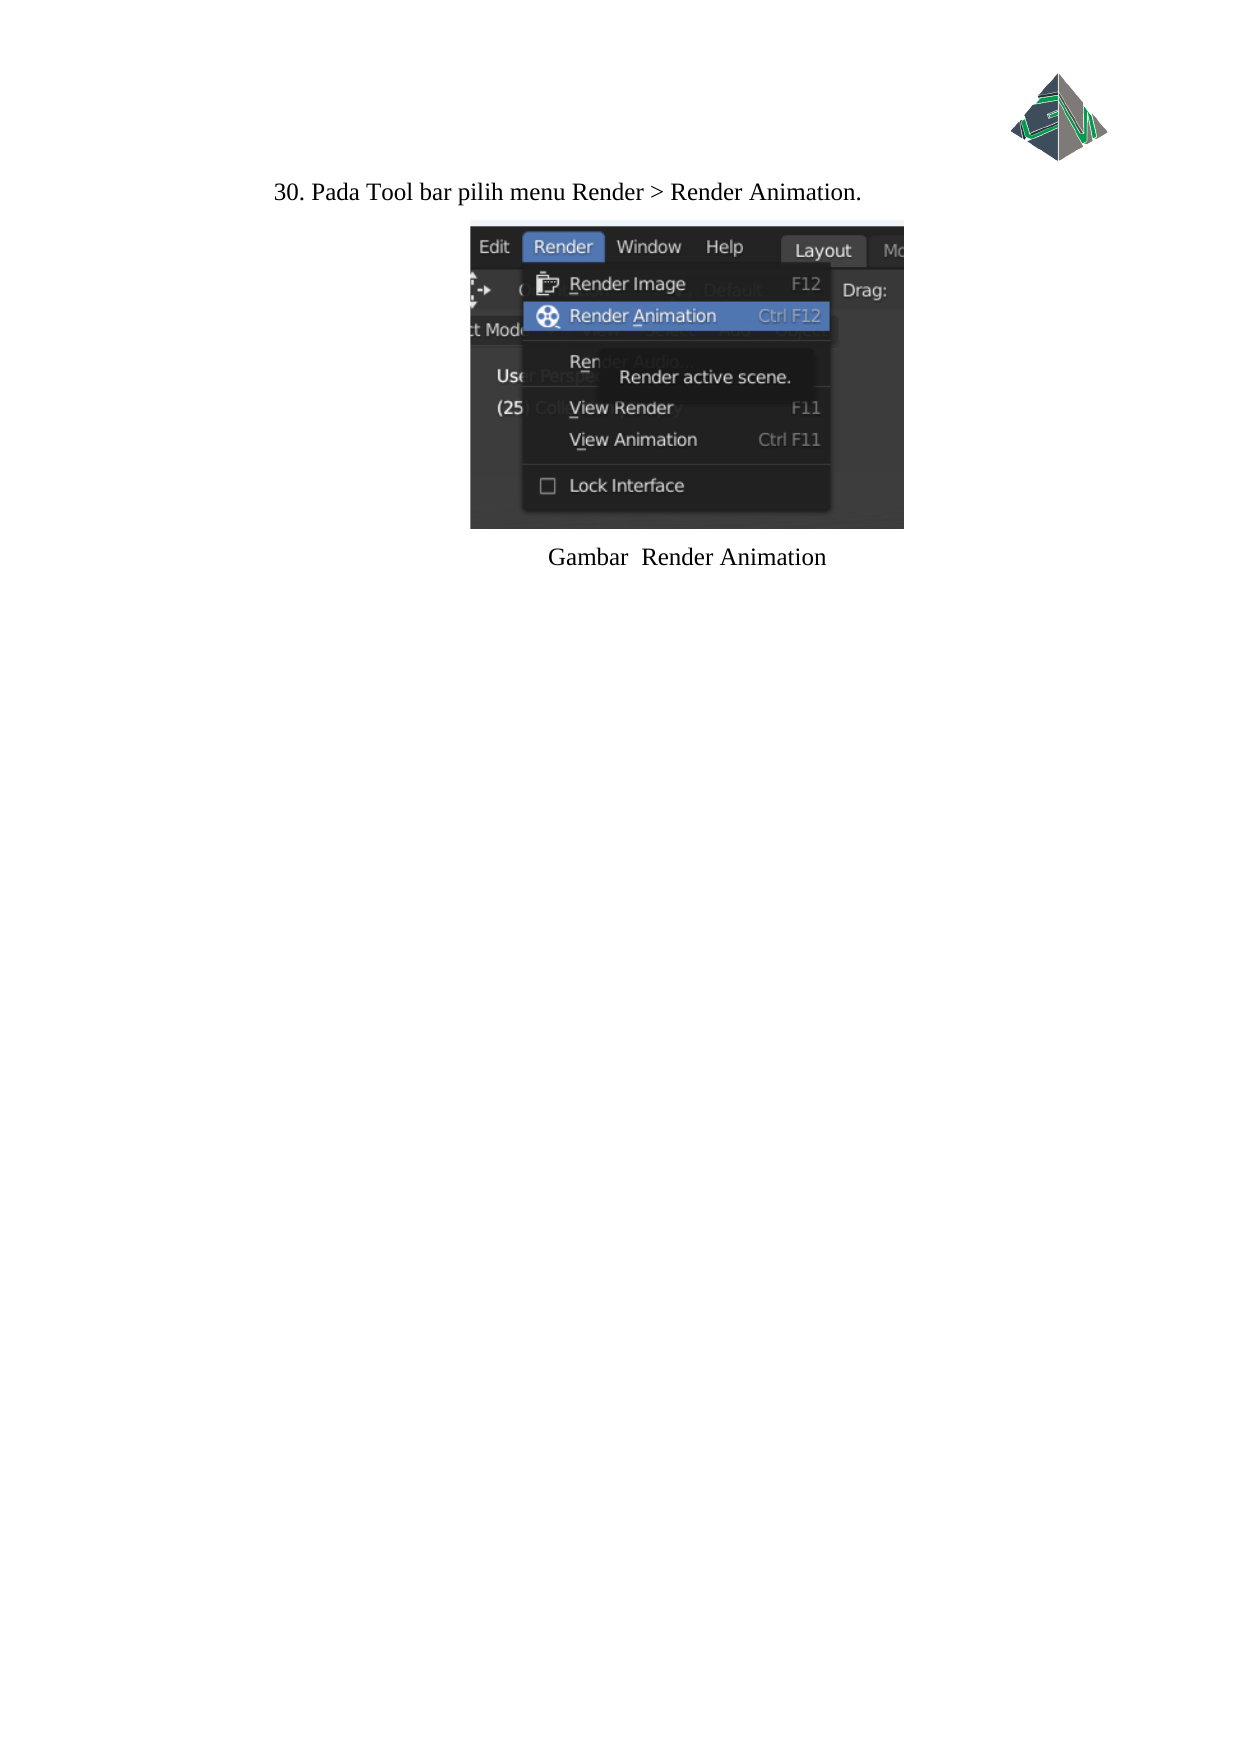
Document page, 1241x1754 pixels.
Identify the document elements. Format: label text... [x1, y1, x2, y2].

picture [470, 220, 904, 529]
subtitle Render Animation [311, 542, 1063, 571]
picture [1010, 73, 1108, 161]
list Pada Tool bar pilih menu Render > Render Animation. [274, 177, 1063, 206]
